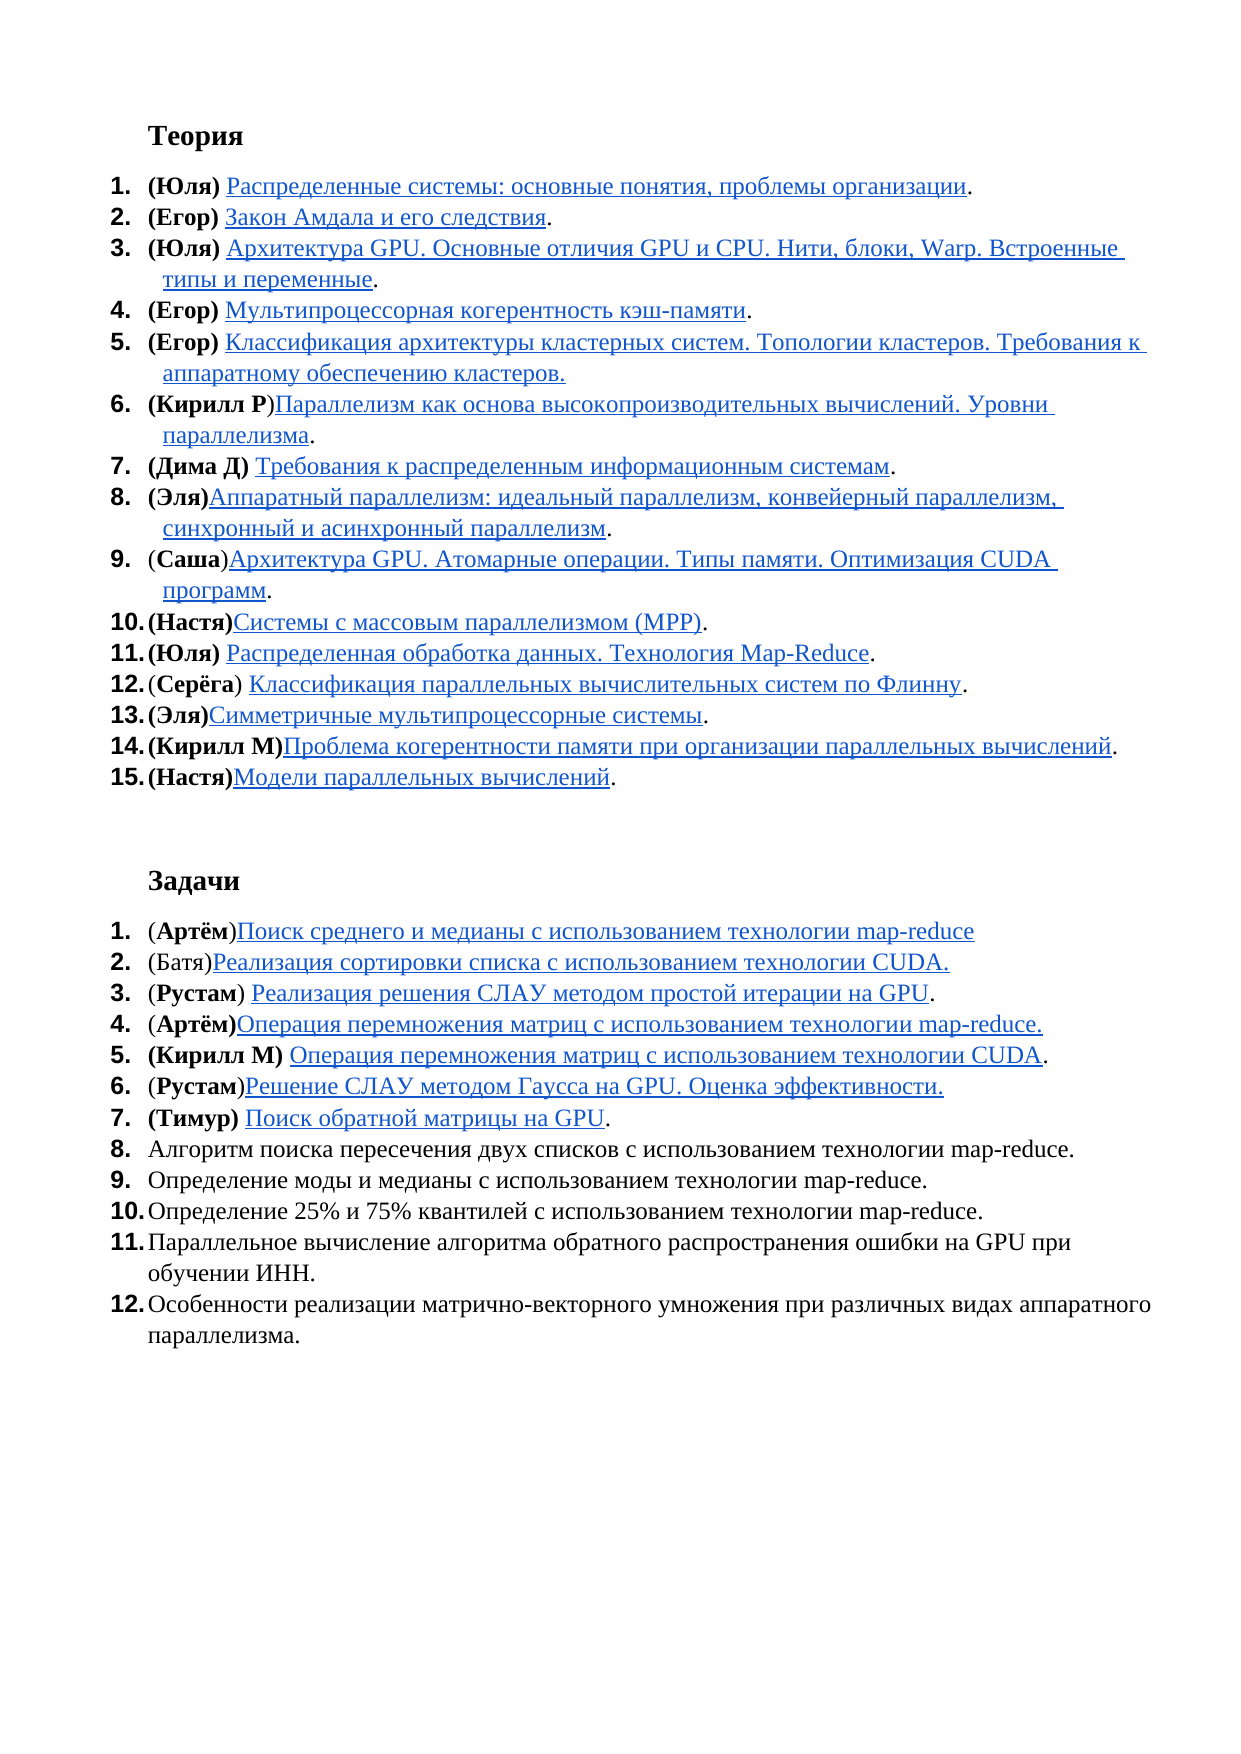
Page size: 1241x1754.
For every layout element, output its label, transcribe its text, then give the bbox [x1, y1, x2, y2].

list (Артём)Операция перемножения матриц с использованием технологии map-reduce. [110, 1009, 1152, 1038]
list Особенности реализации матрично-векторного умножения при различных видах аппаратного параллелизма. [110, 1289, 1152, 1349]
list (Настя)Модели параллельных вычислений. [110, 762, 1152, 791]
list (Егор) Классификация архитектуры кластерных систем. Топологии кластеров. Требования к аппаратному обеспечению кластеров. [110, 327, 1152, 386]
list Параллельное вычисление алгоритма обратного распространения ошибки на GPU при обучении ИНН. [110, 1227, 1152, 1287]
list (Артём)Поиск среднего и медианы с использованием технологии map-reduce [110, 916, 1152, 944]
list (Эля)Аппаратный параллелизм: идеальный параллелизм, конвейерный параллелизм, синхронный и асинхронный параллелизм. [110, 482, 1152, 542]
list (Кирилл Р)Параллелизм как основа высокопроизводительных вычислений. Уровни параллелизма. [110, 389, 1152, 449]
list (Кирилл М) Операция перемножения матриц с использованием технологии CUDA. [110, 1040, 1152, 1069]
list (Тимур) Поиск обратной матрицы на GPU. [110, 1102, 1152, 1131]
list (Егор) Закон Амдала и его следствия. [110, 202, 1152, 231]
list Алгоритм поиска пересечения двух списков с использованием технологии map-reduce. [110, 1134, 1152, 1162]
list (Юля) Распределенные системы: основные понятия, проблемы организации. [110, 171, 1152, 200]
list (Кирилл М)Проблема когерентности памяти при организации параллельных вычислений. [110, 731, 1152, 760]
list (Рустам) Реализация решения СЛАУ методом простой итерации на GPU. [110, 978, 1152, 1007]
list (Егор) Мультипроцессорная когерентность кэш-памяти. [110, 295, 1152, 324]
list Определение моды и медианы с использованием технологии map-reduce. [110, 1165, 1152, 1194]
list (Дима Д) Требования к распределенным информационным системам. [110, 451, 1152, 480]
text Теория [148, 118, 1152, 152]
list Определение 25% и 75% квантилей с использованием технологии map-reduce. [110, 1196, 1152, 1225]
list (Рустам)Решение СЛАУ методом Гаусса на GPU. Оценка эффективности. [110, 1071, 1152, 1100]
list (Настя)Системы с массовым параллелизмом (MPP). [110, 606, 1152, 635]
text Задачи [148, 863, 1152, 896]
list (Юля) Распределенная обработка данных. Технология Map-Reduce. [110, 638, 1152, 666]
list (Саша)Архитектура GPU. Атомарные операции. Типы памяти. Оптимизация CUDA программ. [110, 544, 1152, 604]
list (Серёга) Классификация параллельных вычислительных систем по Флинну. [110, 669, 1152, 698]
list (Эля)Симметричные мультипроцессорные системы. [110, 700, 1152, 729]
list (Батя)Реализация сортировки списка с использованием технологии CUDA. [110, 947, 1152, 976]
list (Юля) Архитектура GPU. Основные отличия GPU и CPU. Нити, блоки, Warp. Встроенные типы и переменные. [110, 233, 1152, 293]
